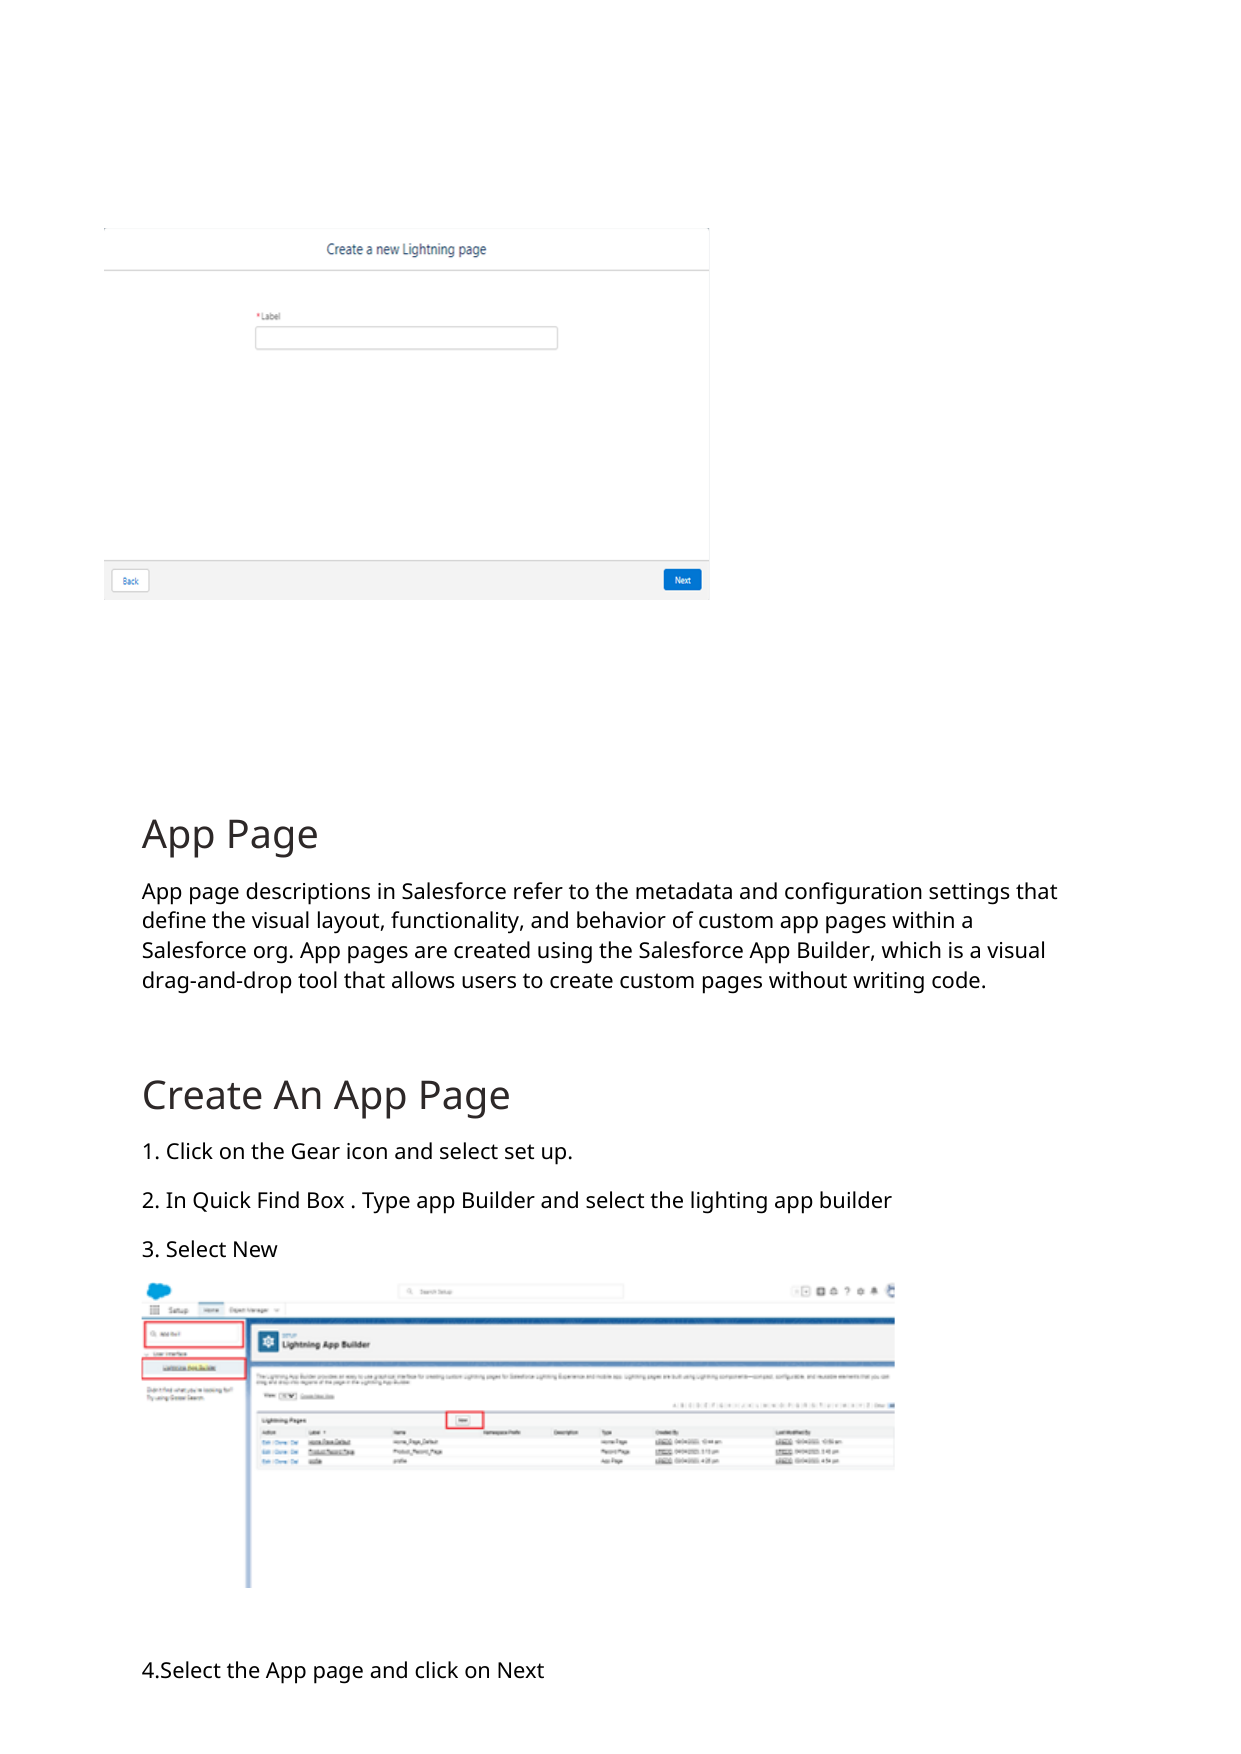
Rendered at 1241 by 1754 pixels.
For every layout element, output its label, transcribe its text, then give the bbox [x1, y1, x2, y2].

text 2. In Quick Find Box . Type app Builder and select the lighting app builder [142, 1185, 1081, 1215]
picture [141, 1282, 895, 1588]
text 4.Select the App page and click on Next [142, 1655, 1081, 1685]
text App page descriptions in Salesforce refer to the metadata and configuration settings that define the visual layout, functionality, and behavior of custom app pages within a Salesforce org. App pages are created using the Salesforce App Builder, which is a visual drag-and-drop tool that allows users to create custom pages without writing code. [142, 876, 1081, 995]
subtitle Create An App Page [142, 1020, 1081, 1121]
text 1. Click on the Gear icon and select set up. [142, 1136, 1081, 1166]
text 3. Select New [142, 1234, 1081, 1264]
picture [104, 228, 710, 600]
subtitle App Page [142, 741, 1081, 860]
